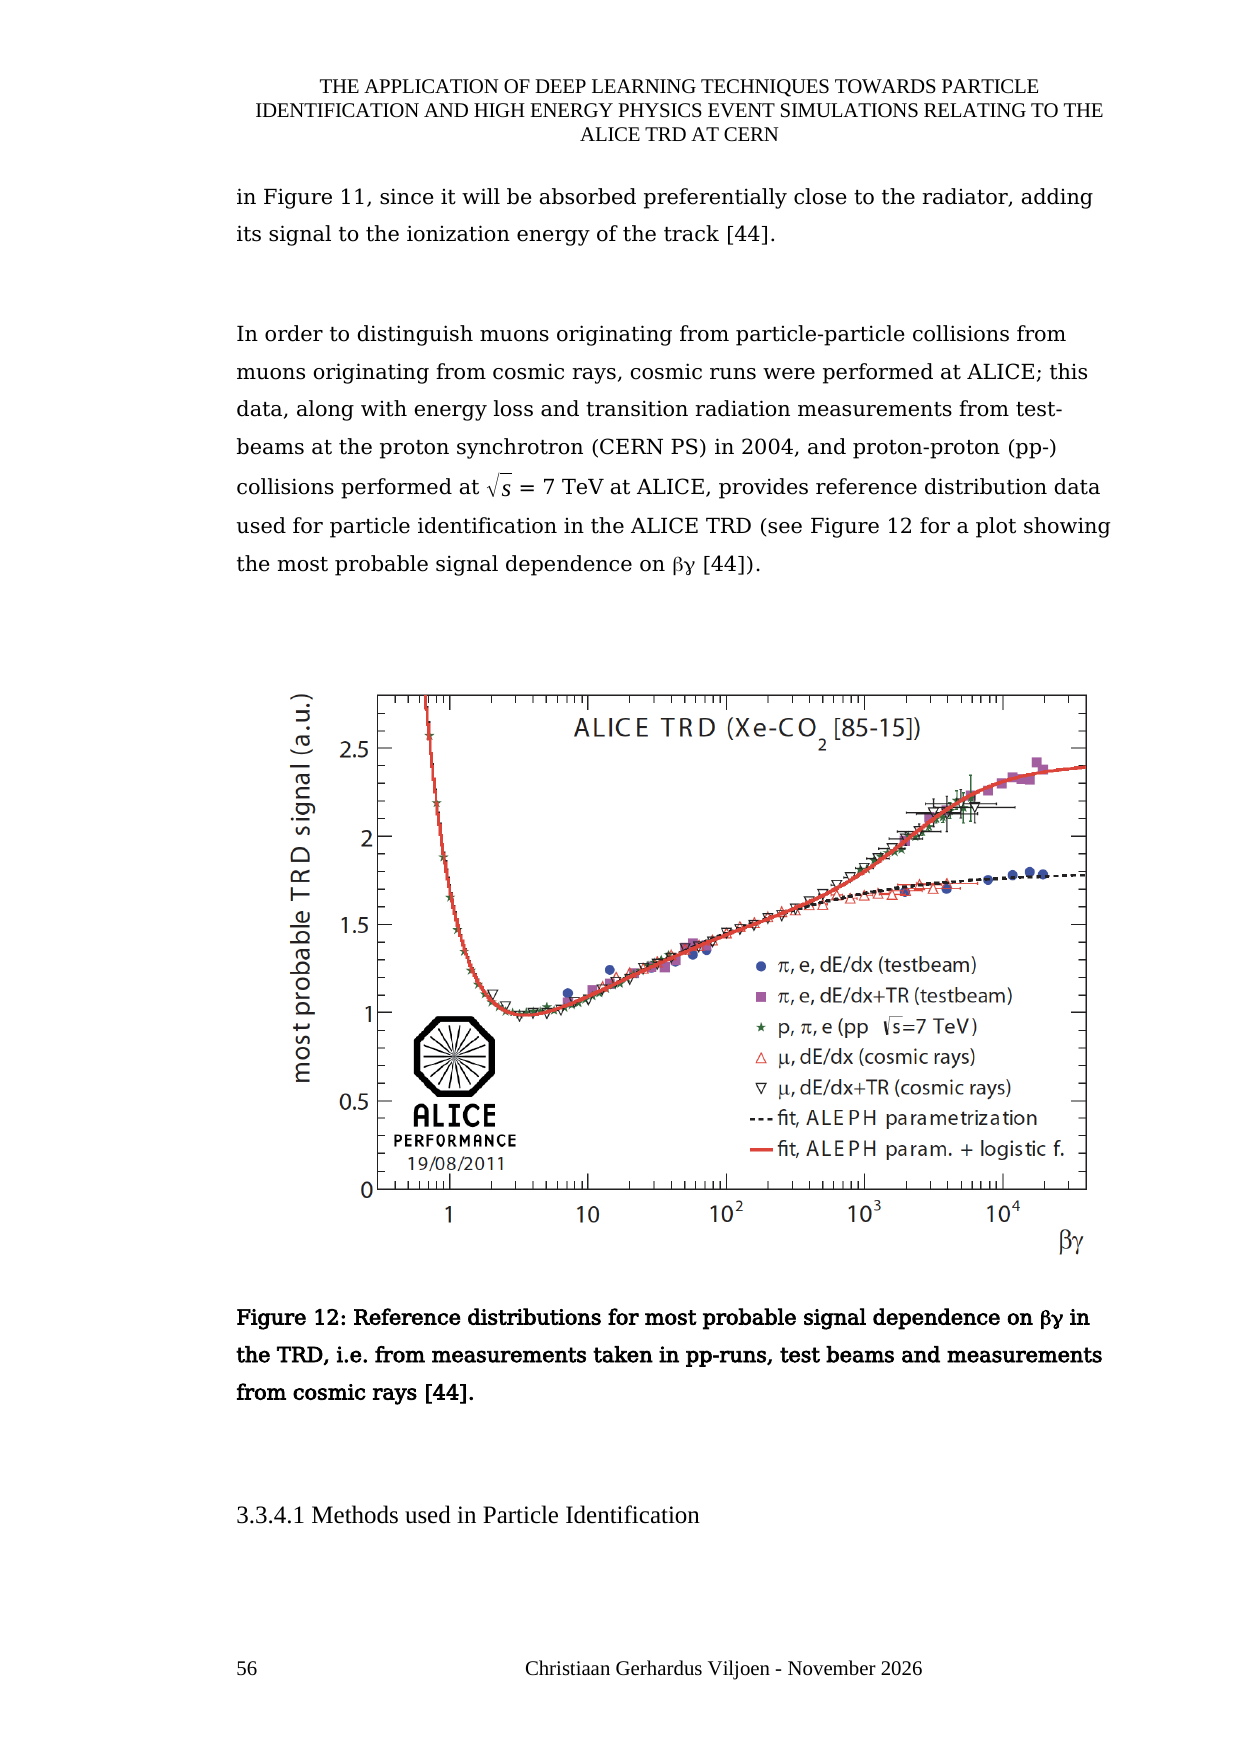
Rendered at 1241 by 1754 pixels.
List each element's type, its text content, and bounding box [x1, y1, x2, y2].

text In order to distinguish muons originating from particle-particle collisions from muons originating from cosmic rays, cosmic runs were performed at ALICE; this data, along with energy loss and transition radiation measurements from test-beams at the proton synchrotron (CERN PS) in 2004, and proton-proton (pp-) collisions performed at = 7 TeV at ALICE, provides reference distribution data used for particle identification in the ALICE TRD (see Figure 21 for a plot showing the most probable signal dependence on ). [236, 321, 1122, 576]
subtitle Methods used in Particle Identification [236, 1500, 1122, 1528]
text Figure 21: Reference distributions for most probable signal dependence on in the TRD, i.e. from measurements taken in pp-runs, test beams and measurements from cosmic rays. [236, 1304, 1122, 1404]
picture [236, 651, 1123, 1279]
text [236, 183, 1122, 246]
